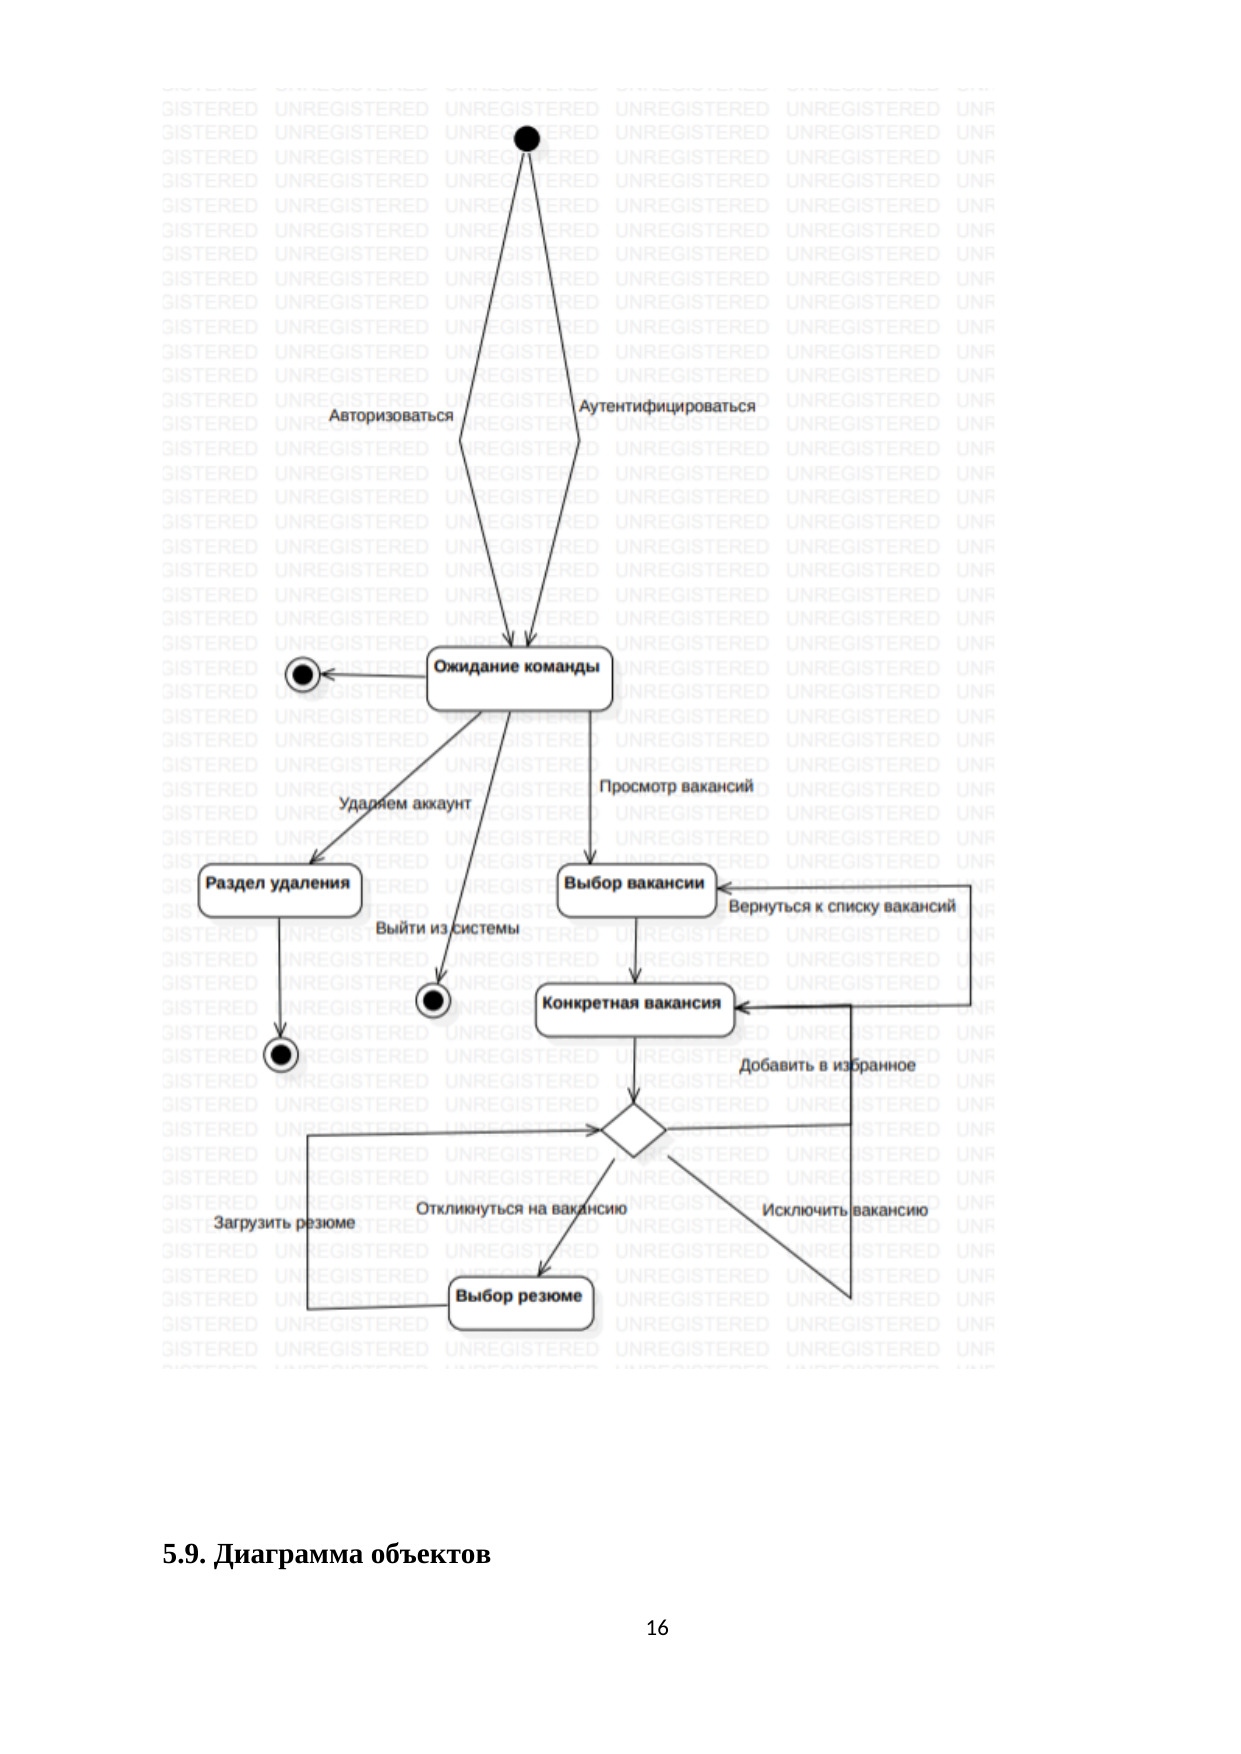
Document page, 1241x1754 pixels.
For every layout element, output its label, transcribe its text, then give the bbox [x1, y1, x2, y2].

subtitle 5.9. Диаграмма объектов [162, 1536, 1152, 1569]
picture [162, 88, 995, 1369]
